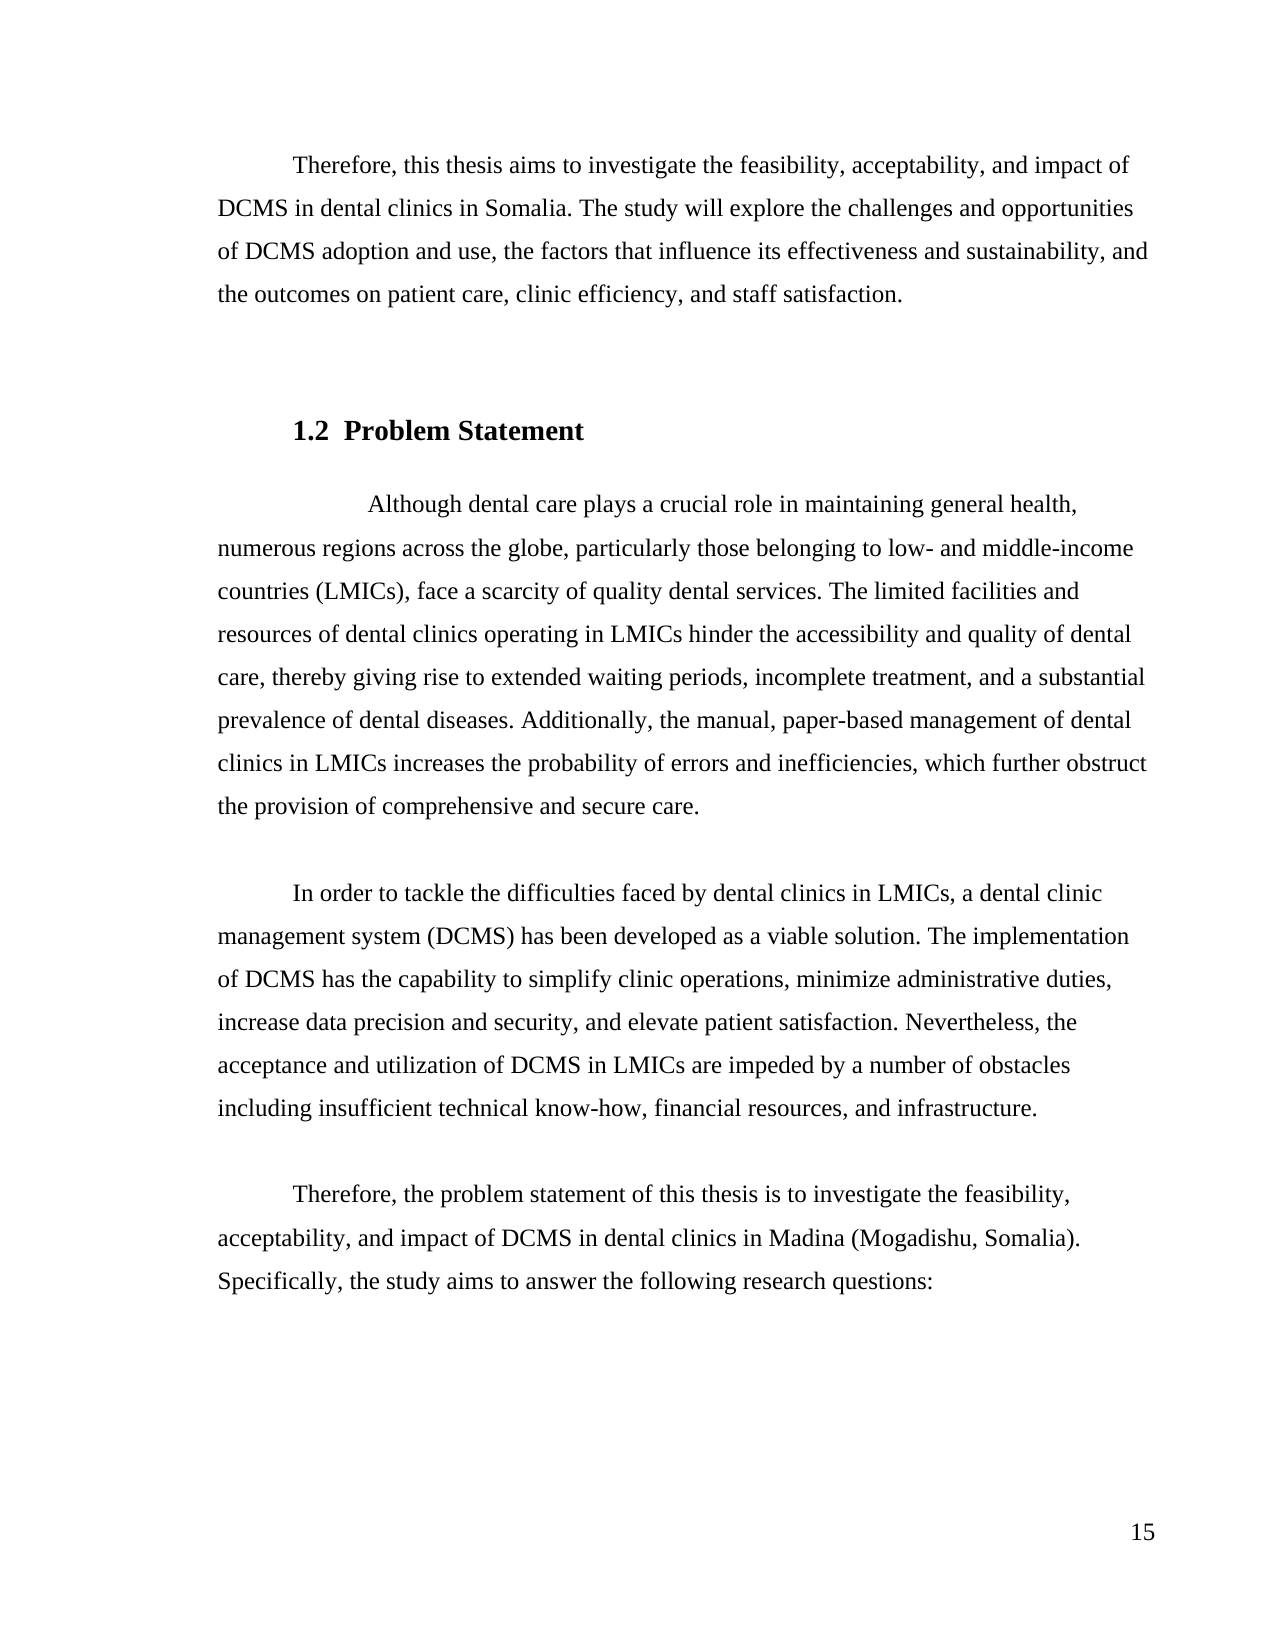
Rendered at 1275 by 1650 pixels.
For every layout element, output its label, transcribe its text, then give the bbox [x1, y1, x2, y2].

text Therefore, this thesis aims to investigate the feasibility, acceptability, and impact of DCMS in dental clinics in Somalia. The study will explore the challenges and opportunities of DCMS adoption and use, the factors that influence its effectiveness and sustainability, and the outcomes on patient care, clinic efficiency, and staff satisfaction. [217, 150, 1155, 308]
subtitle Problem Statement [255, 413, 1155, 446]
text In order to tackle the difficulties faced by dental clinics in LMICs, a dental clinic management system (DCMS) has been developed as a viable solution. The implementation of DCMS has the capability to simplify clinic operations, minimize administrative duties, increase data precision and security, and elevate patient satisfaction. Nevertheless, the acceptance and utilization of DCMS in LMICs are impeded by a number of obstacles including insufficient technical know-how, financial resources, and infrastructure. [217, 878, 1155, 1122]
text Therefore, the problem statement of this thesis is to investigate the feasibility, acceptability, and impact of DCMS in dental clinics in Madina (Mogadishu, Somalia). Specifically, the study aims to answer the following research questions: [217, 1179, 1155, 1294]
text Although dental care plays a crucial role in maintaining general health, numerous regions across the globe, particularly those belonging to low- and middle-income countries (LMICs), face a scarcity of quality dental services. The limited facilities and resources of dental clinics operating in LMICs hinder the accessibility and quality of dental care, thereby giving rise to extended waiting periods, incomplete treatment, and a substantial prevalence of dental diseases. Additionally, the manual, paper-based management of dental clinics in LMICs increases the probability of errors and inefficiencies, which further obstruct the provision of comprehensive and secure care. [217, 489, 1155, 820]
